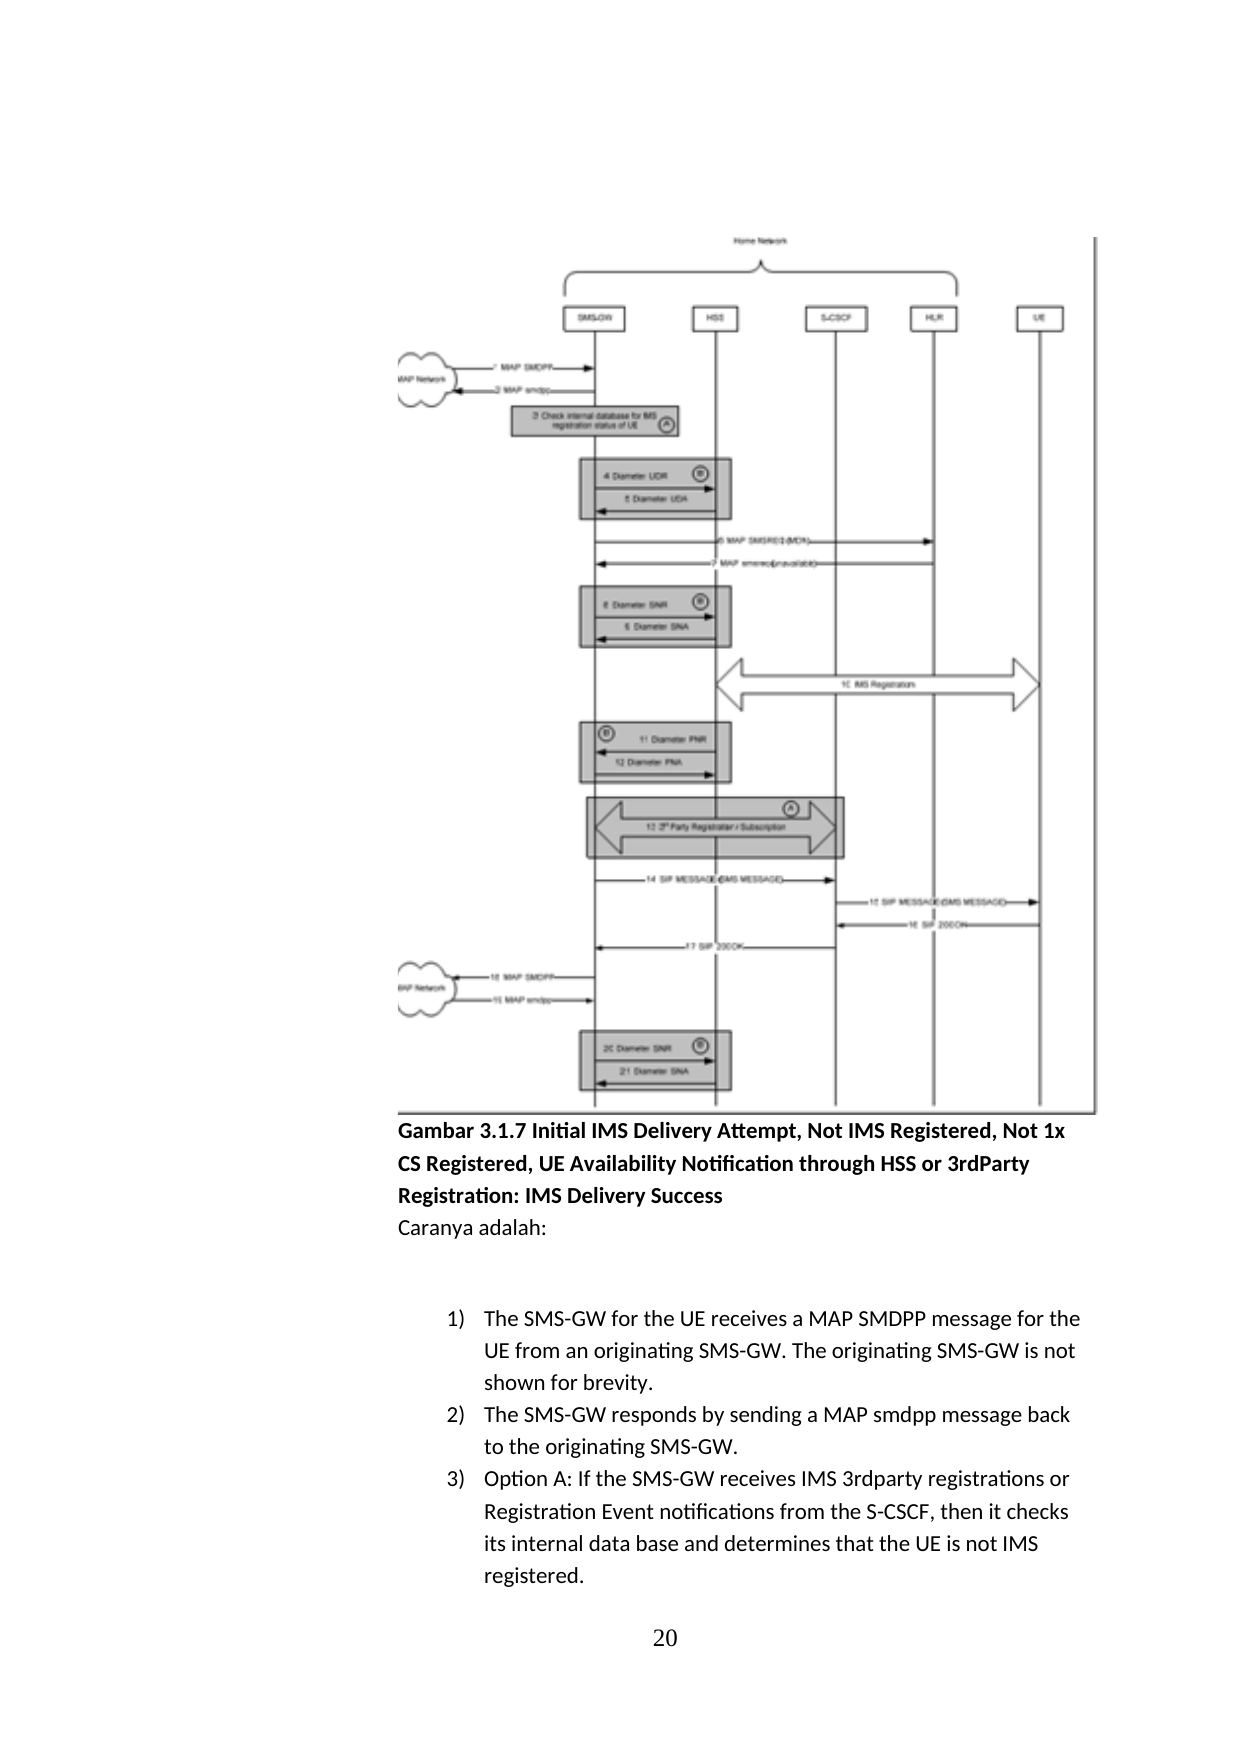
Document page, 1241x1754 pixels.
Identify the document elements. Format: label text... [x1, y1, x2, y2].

list Option A: If the SMS-GW receives IMS 3rdparty registrations or Registration Event notifications from the S-CSCF, then it checks its internal data base and determines that the UE is not IMS registered. [446, 1464, 1093, 1589]
list Caranya adalah: [398, 1213, 1093, 1241]
picture [397, 237, 1098, 1115]
list Gambar 3.1.7 Initial IMS Delivery Attempt, Not IMS Registered, Not 1x CS Registered, UE Availability Notification through HSS or 3rdParty Registration: IMS Delivery Success [398, 1116, 1093, 1209]
list The SMS-GW for the UE receives a MAP SMDPP message for the UE from an originating SMS-GW. The originating SMS-GW is not shown for brevity. [446, 1304, 1093, 1396]
list The SMS-GW responds by sending a MAP smdpp message back to the originating SMS-GW. [446, 1400, 1093, 1460]
